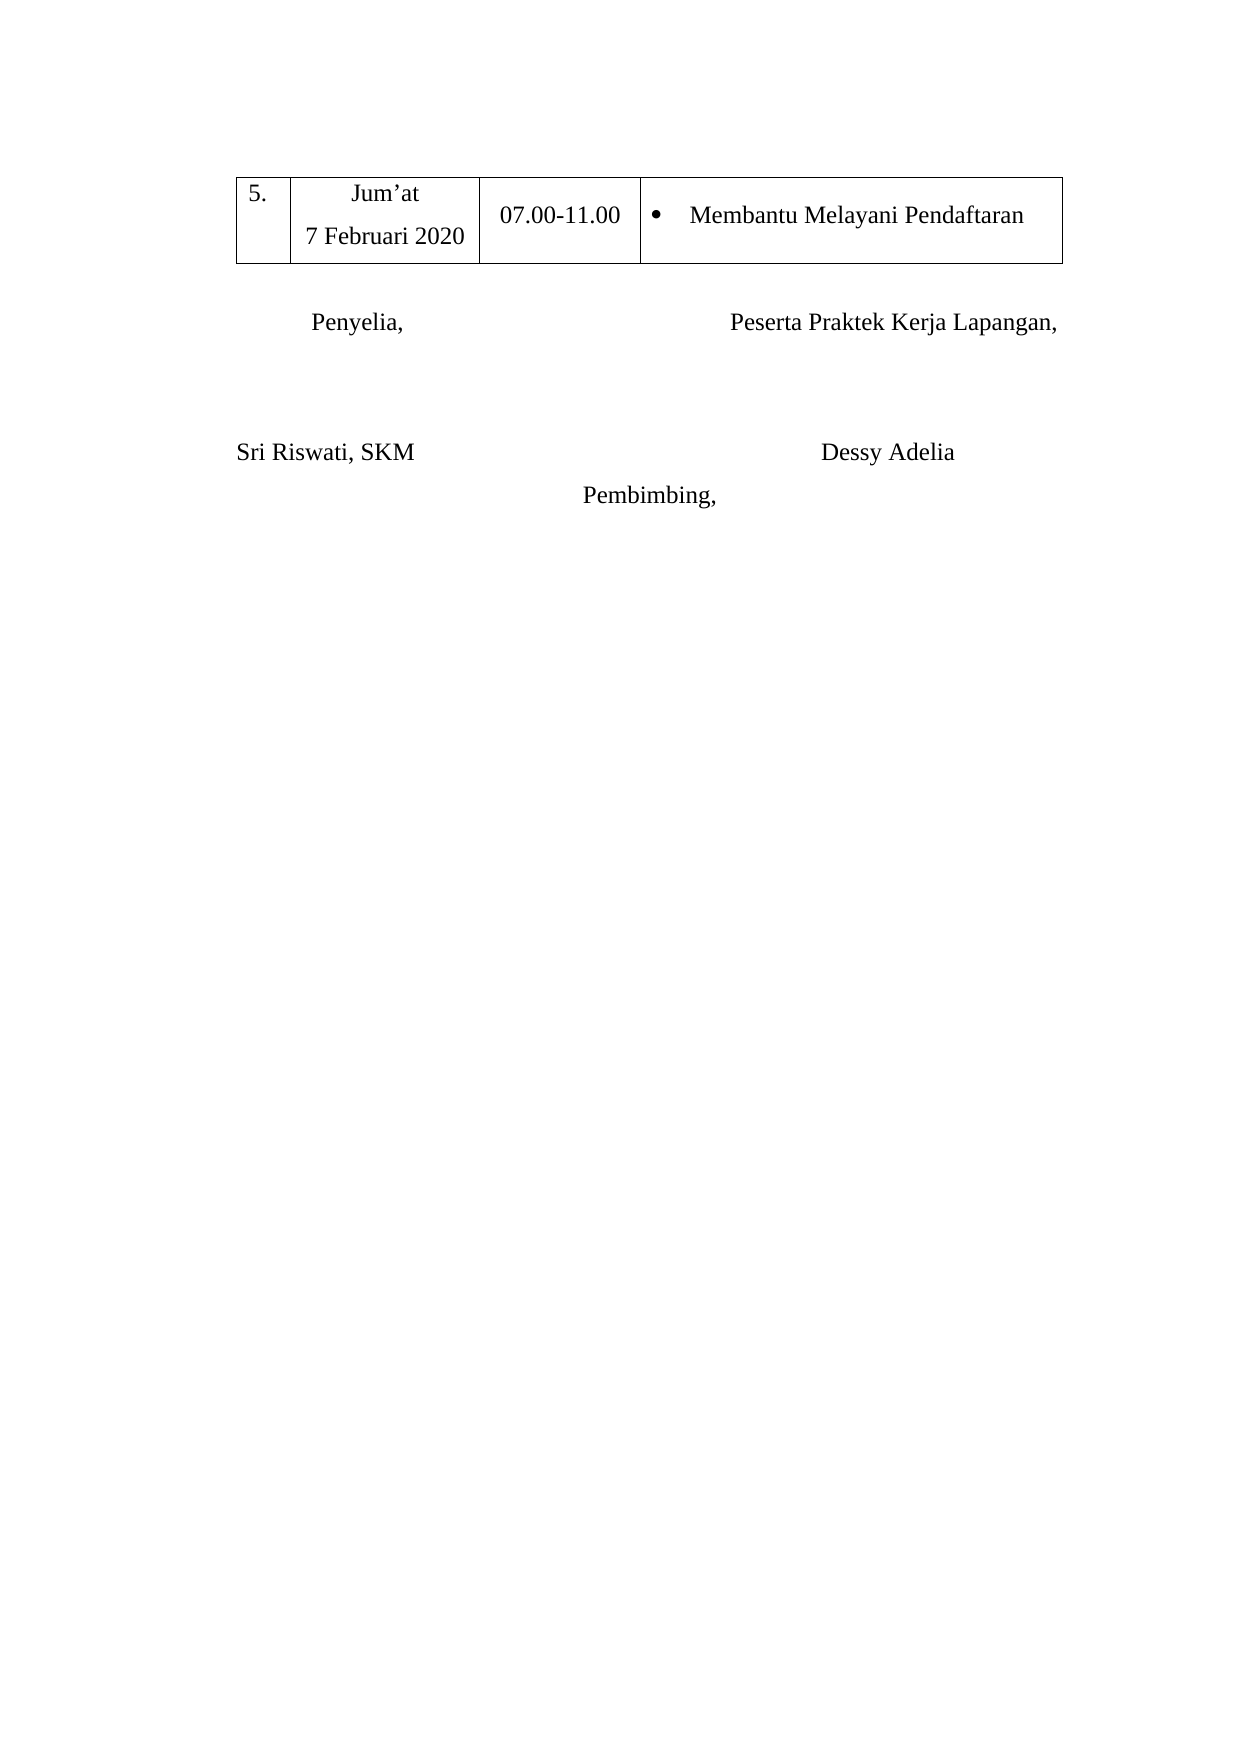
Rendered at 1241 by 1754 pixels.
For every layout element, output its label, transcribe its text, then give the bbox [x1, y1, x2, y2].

text Sri Riswati, SKM Dessy Adelia [236, 437, 1063, 466]
text Pembimbing, [236, 480, 1063, 509]
table_header 07.00-11.00 [480, 178, 640, 263]
table_header Membantu Melayani Pendaftaran [641, 178, 1062, 263]
table_header 5. [237, 178, 290, 263]
text Penyelia, Peserta Praktek Kerja Lapangan, [236, 307, 1063, 336]
table_header Jum’at 7 Februari 2020 [291, 178, 479, 263]
